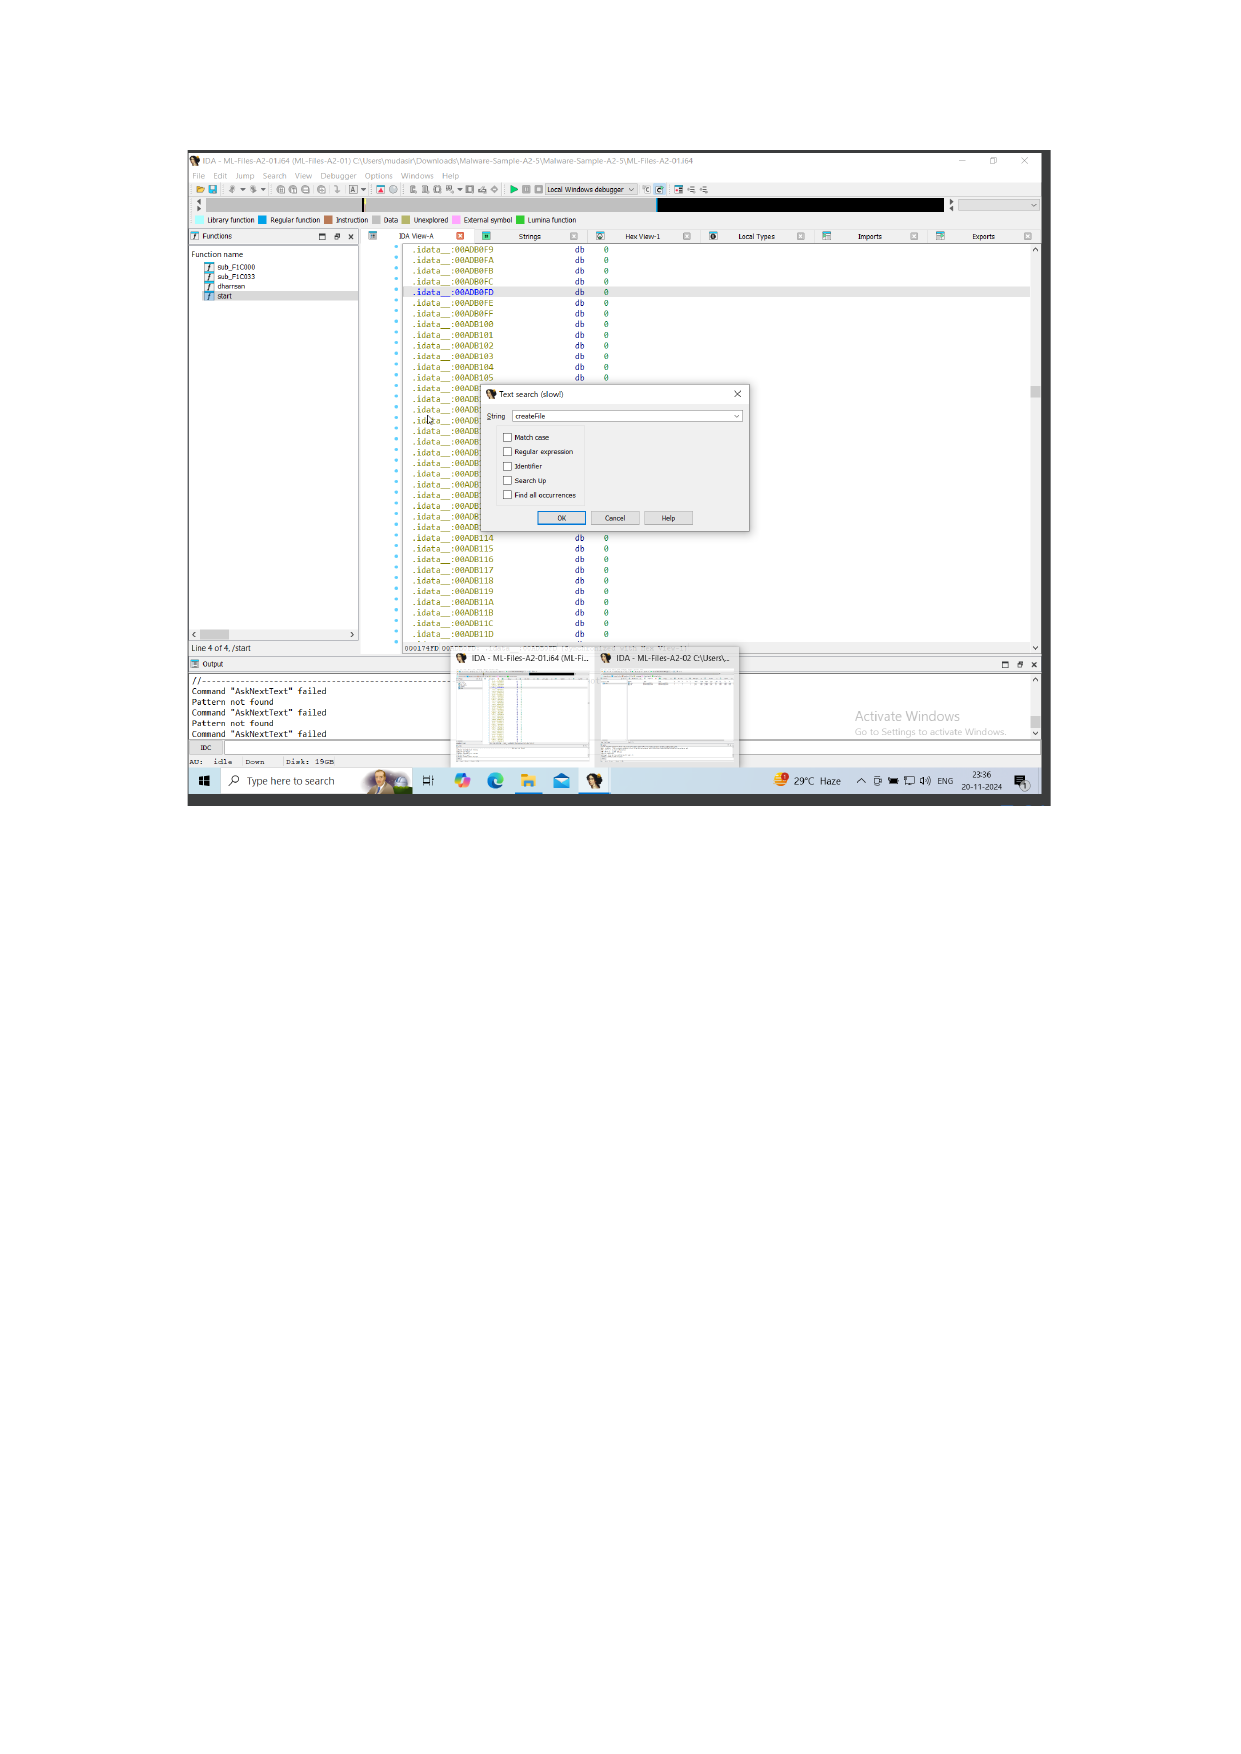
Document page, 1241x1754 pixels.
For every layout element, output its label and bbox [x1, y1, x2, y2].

picture [187, 150, 1051, 806]
